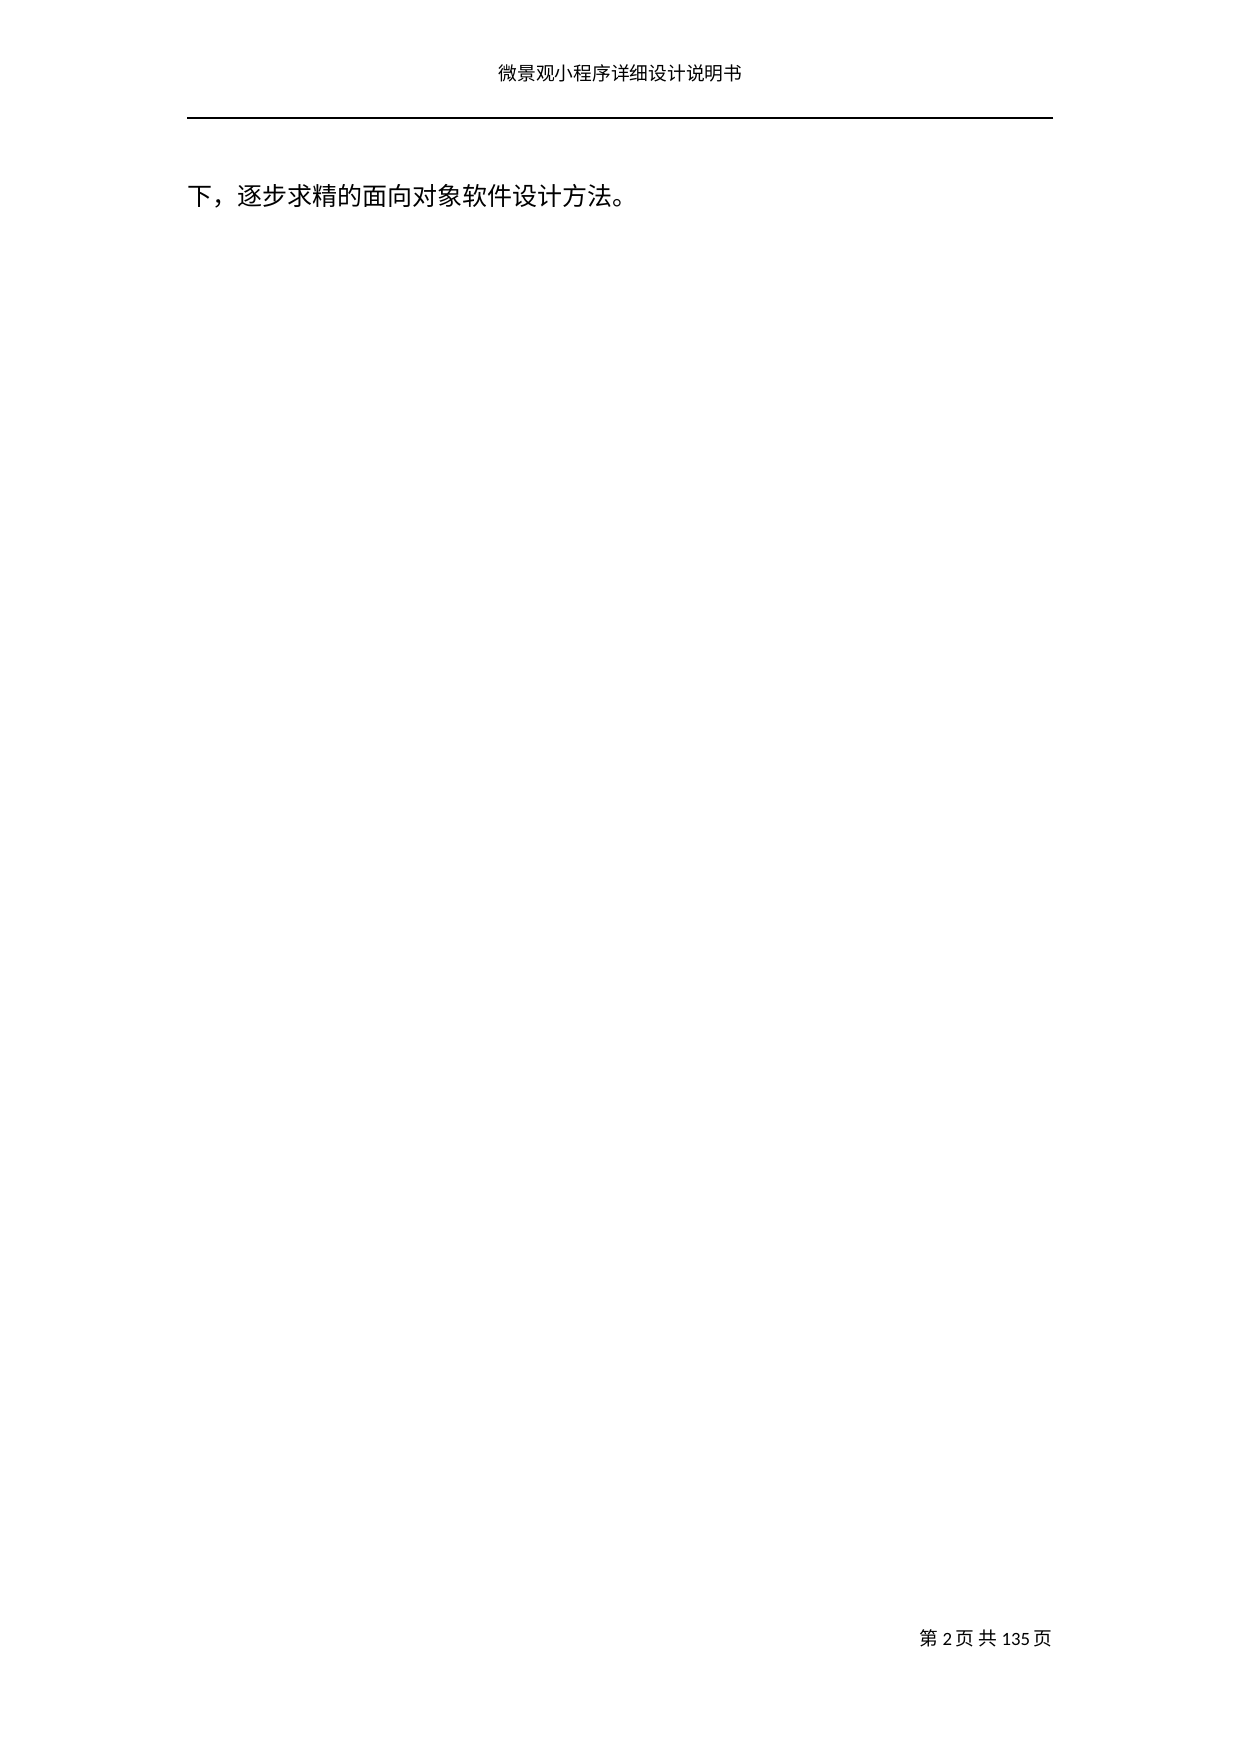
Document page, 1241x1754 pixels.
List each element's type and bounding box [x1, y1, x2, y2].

text [187, 162, 1053, 227]
